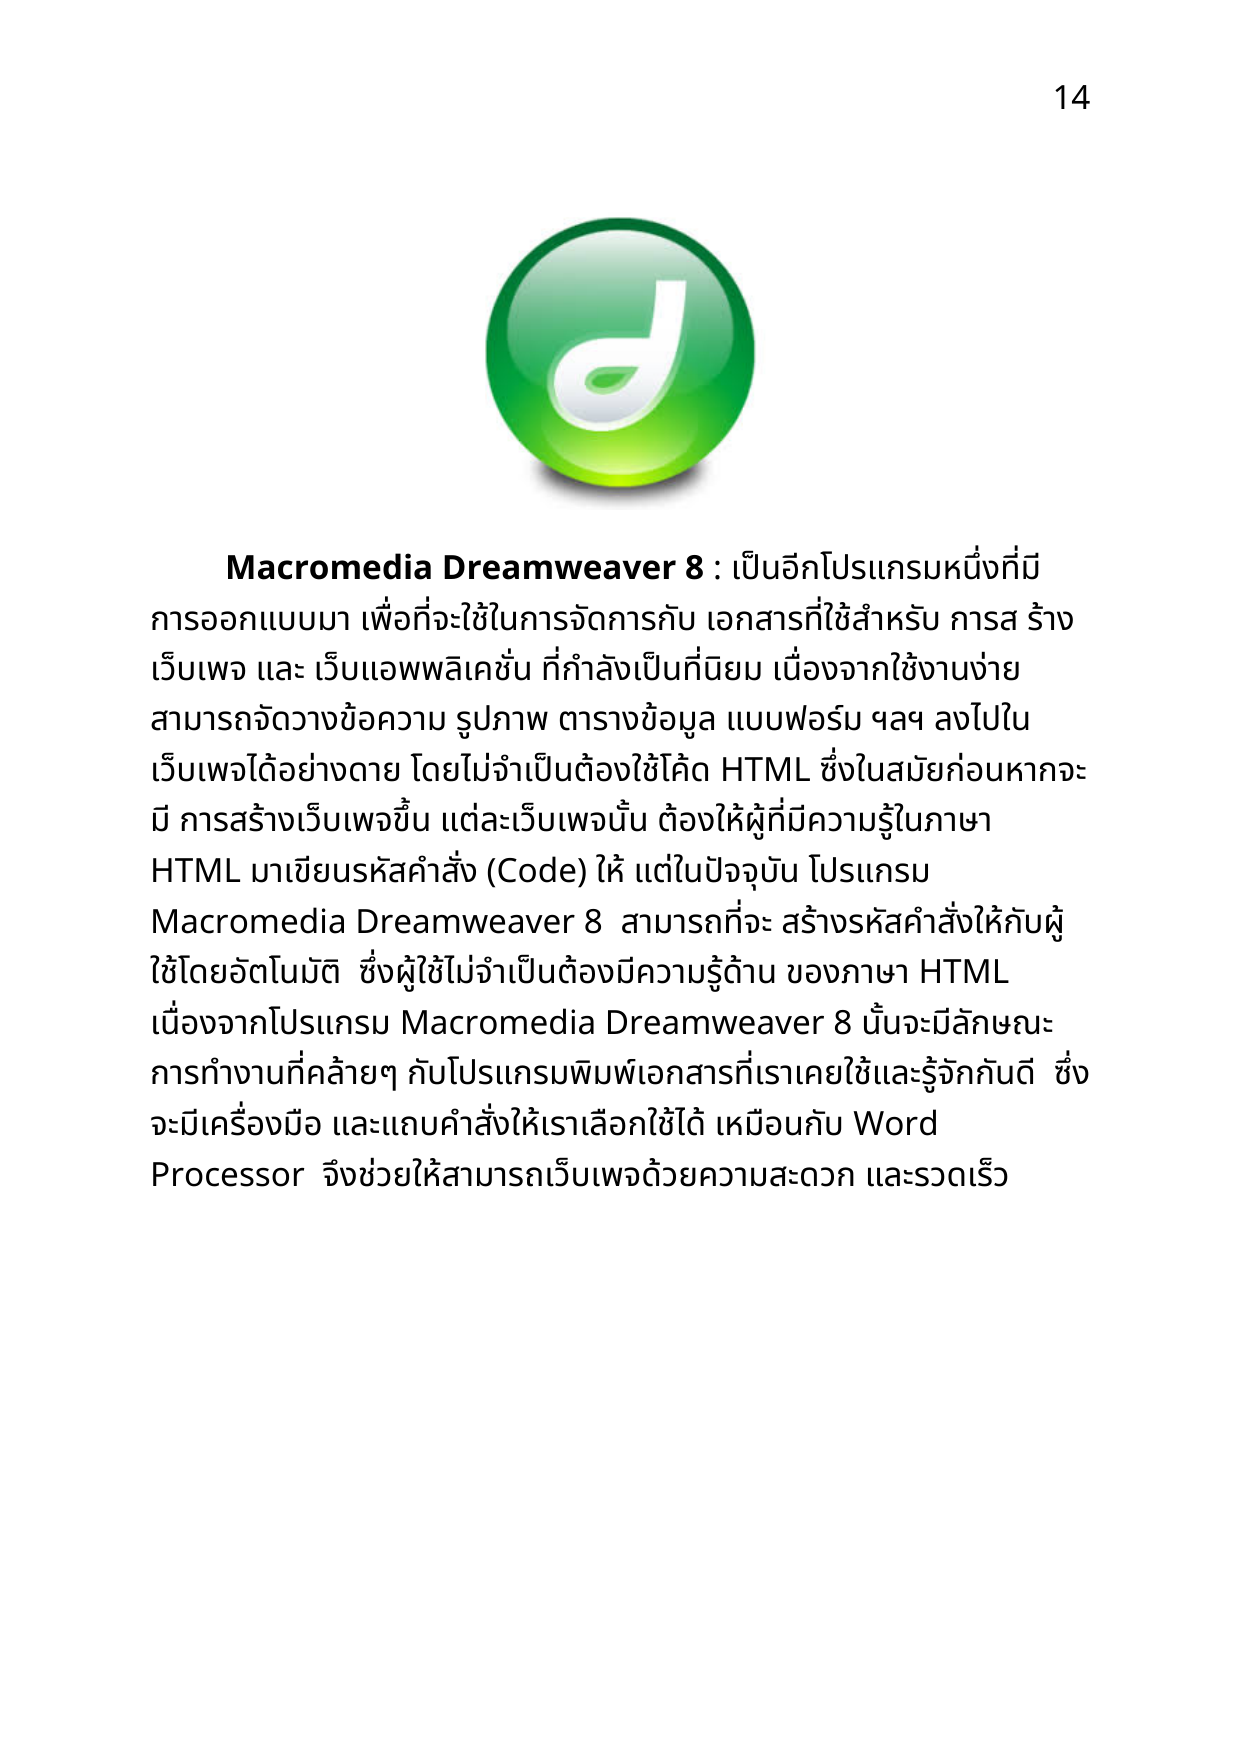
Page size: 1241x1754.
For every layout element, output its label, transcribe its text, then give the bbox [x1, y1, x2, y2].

picture [463, 195, 778, 510]
text Macromedia Dreamweaver 8 : เป็นอีกโปรแกรมหนึ่งที่มีการออกแบบมา เพื่อที่จะใช้ในการจัดการกับ เอกสารที่ใช้สำหรับ การส ร้างเว็บเพจ และ เว็บแอพพลิเคชั่น ที่กำลังเป็นที่นิยม เนื่องจากใช้งานง่าย สามารถจัดวางข้อความ รูปภาพ ตารางข้อมูล แบบฟอร์ม ฯลฯ ลงไปในเว็บเพจได้อย่างดาย โดยไม่จำเป็นต้องใช้โค้ด HTML ซึ่งในสมัยก่อนหากจะมี การสร้างเว็บเพจขึ้น แต่ละเว็บเพจนั้น ต้องให้ผู้ที่มีความรู้ในภาษา HTML มาเขียนรหัสคำสั่ง (Code) ให้ แต่ในปัจจุบัน โปรแกรม Macromedia Dreamweaver 8 สามารถที่จะ สร้างรหัสคำสั่งให้กับผู้ใช้โดยอัตโนมัติ ซึ่งผู้ใช้ไม่จำเป็นต้องมีความรู้ด้าน ของภาษา HTML เนื่องจากโปรแกรม Macromedia Dreamweaver 8 นั้นจะมีลักษณะ การทำงานที่คล้ายๆ กับโปรแกรมพิมพ์เอกสารที่เราเคยใช้และรู้จักกันดี ซึ่งจะมีเครื่องมือ และแถบคำสั่งให้เราเลือกใช้ได้ เหมือนกับ Word Processor จึงช่วยให้สามารถเว็บเพจด้วยความสะดวก และรวดเร็ว [322, 1100, 1090, 1201]
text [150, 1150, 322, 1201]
text Macromedia Dreamweaver 8 : เป็นอีกโปรแกรมหนึ่งที่มีการออกแบบมา เพื่อที่จะใช้ในการจัดการกับ เอกสารที่ใช้สำหรับ การส ร้างเว็บเพจ และ เว็บแอพพลิเคชั่น ที่กำลังเป็นที่นิยม เนื่องจากใช้งานง่าย สามารถจัดวางข้อความ รูปภาพ ตารางข้อมูล แบบฟอร์ม ฯลฯ ลงไปในเว็บเพจได้อย่างดาย โดยไม่จำเป็นต้องใช้โค้ด HTML ซึ่งในสมัยก่อนหากจะมี การสร้างเว็บเพจขึ้น แต่ละเว็บเพจนั้น ต้องให้ผู้ที่มีความรู้ในภาษา HTML มาเขียนรหัสคำสั่ง (Code) ให้ แต่ในปัจจุบัน โปรแกรม Macromedia Dreamweaver 8 สามารถที่จะ สร้างรหัสคำสั่งให้กับผู้ใช้โดยอัตโนมัติ ซึ่งผู้ใช้ไม่จำเป็นต้องมีความรู้ด้าน ของภาษา HTML เนื่องจากโปรแกรม Macromedia Dreamweaver 8 นั้นจะมีลักษณะ การทำงานที่คล้ายๆ กับโปรแกรมพิมพ์เอกสารที่เราเคยใช้และรู้จักกันดี ซึ่งจะมีเครื่องมือ และแถบคำสั่งให้เราเลือกใช้ได้ เหมือนกับ Word Processor จึงช่วยให้สามารถเว็บเพจด้วยความสะดวก และรวดเร็ว [150, 544, 1090, 1049]
